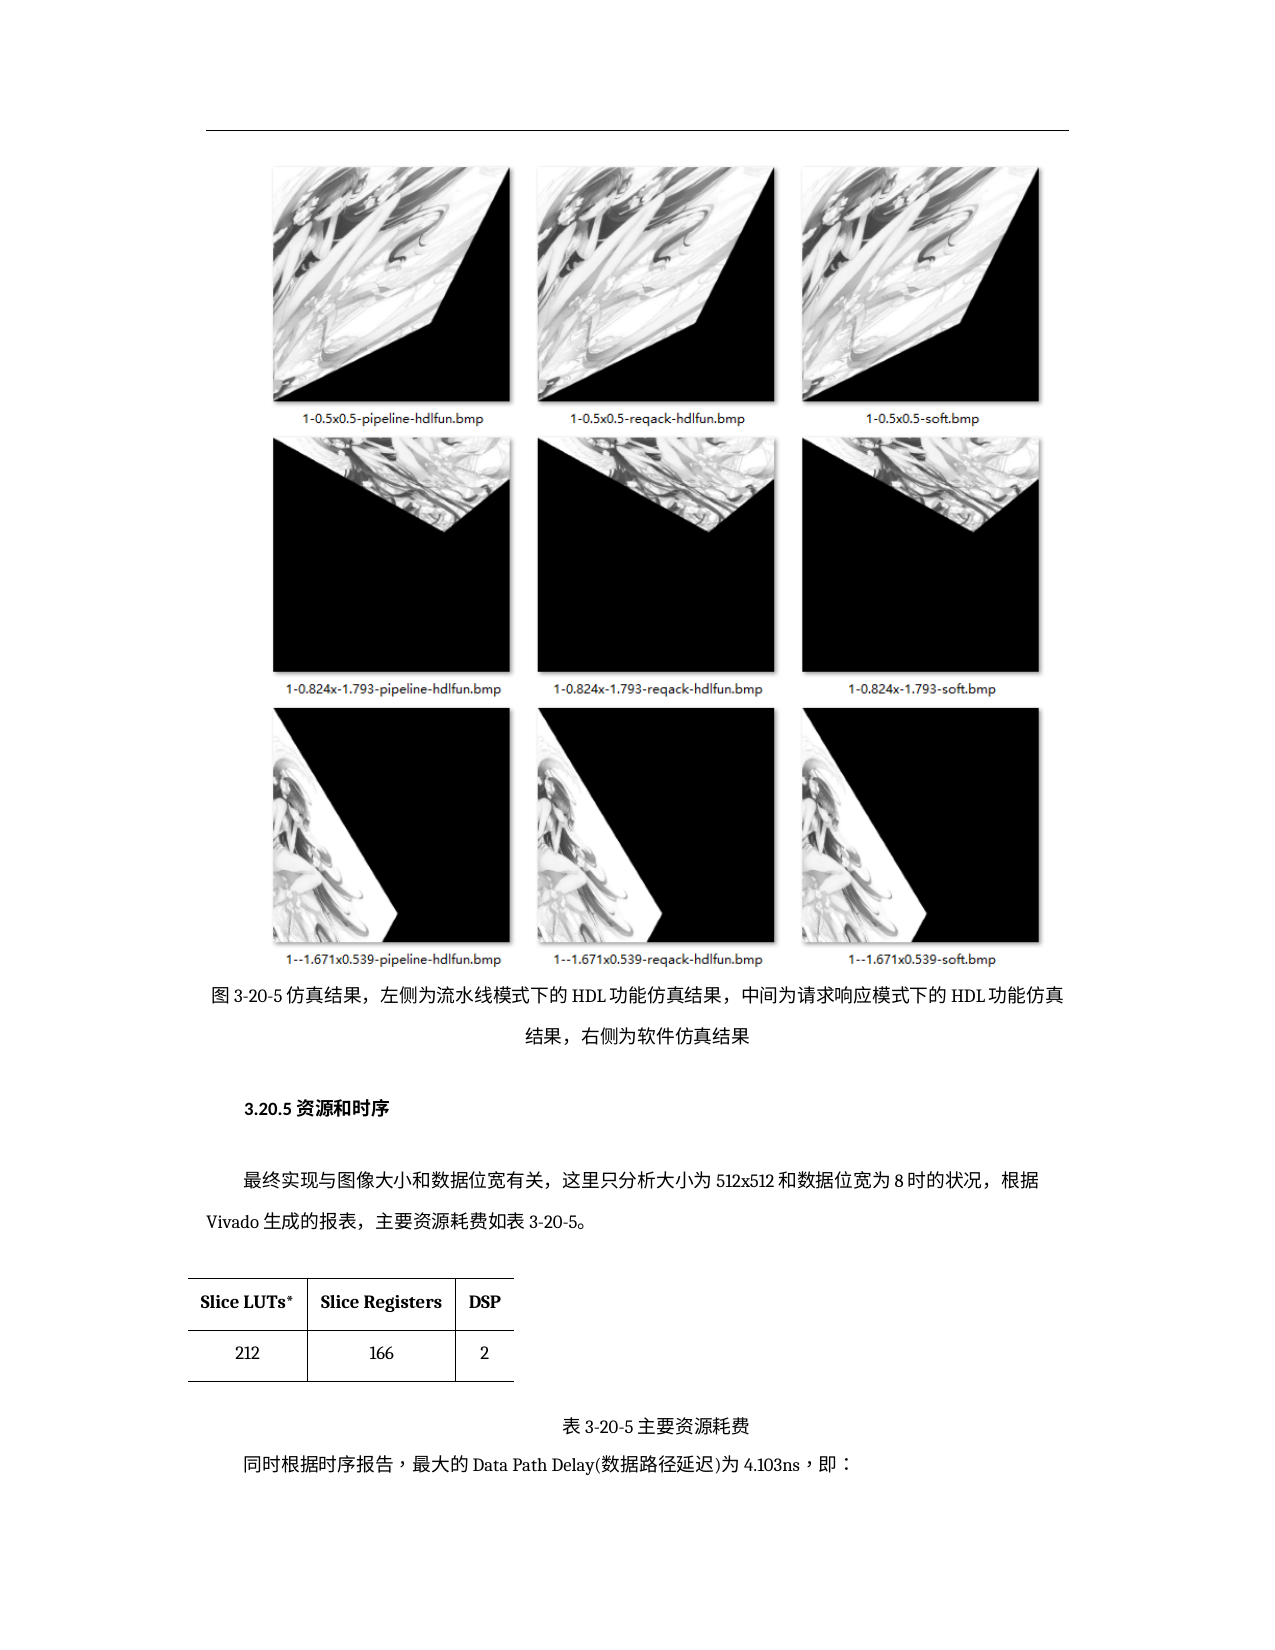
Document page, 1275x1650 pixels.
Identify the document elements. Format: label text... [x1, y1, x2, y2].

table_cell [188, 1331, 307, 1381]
text 同时根据时序报告，最大的Data Path Delay(数据路径延迟)为4.103ns，即： [206, 1452, 1069, 1477]
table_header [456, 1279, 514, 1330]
subtitle 3.20.5 资源和时序 [206, 1094, 1069, 1121]
text 表3-20-5 主要资源耗费 [206, 1413, 1069, 1439]
text 最终实现与图像大小和数据位宽有关，这里只分析大小为512x512和数据位宽为8时的状况，根据Vivado生成的报表，主要资源耗费如表3-20-5。 [206, 1166, 1069, 1233]
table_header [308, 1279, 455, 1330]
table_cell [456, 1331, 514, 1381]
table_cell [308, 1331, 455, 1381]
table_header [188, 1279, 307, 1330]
picture [268, 162, 1045, 968]
